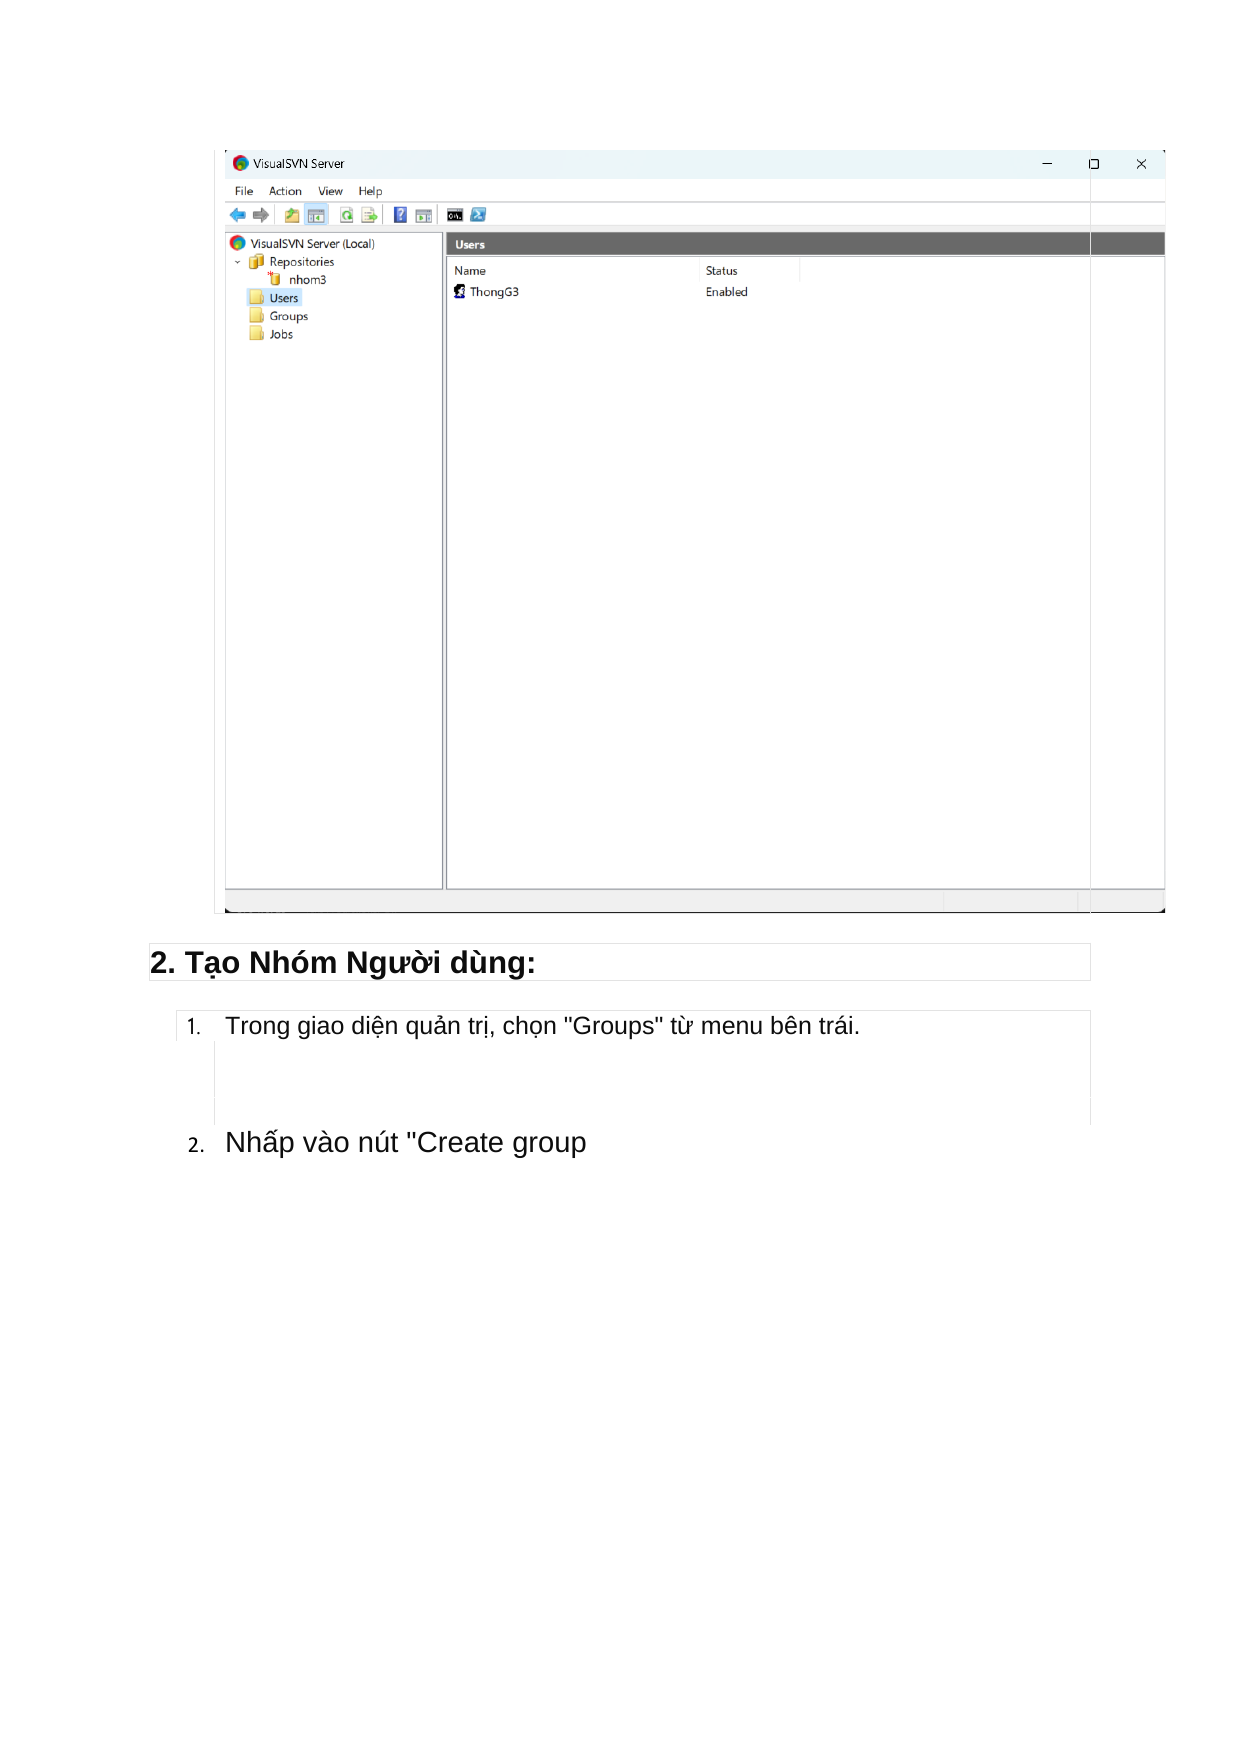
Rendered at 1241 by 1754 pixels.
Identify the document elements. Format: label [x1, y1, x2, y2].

picture [1091, 150, 1166, 913]
picture [225, 150, 1090, 913]
